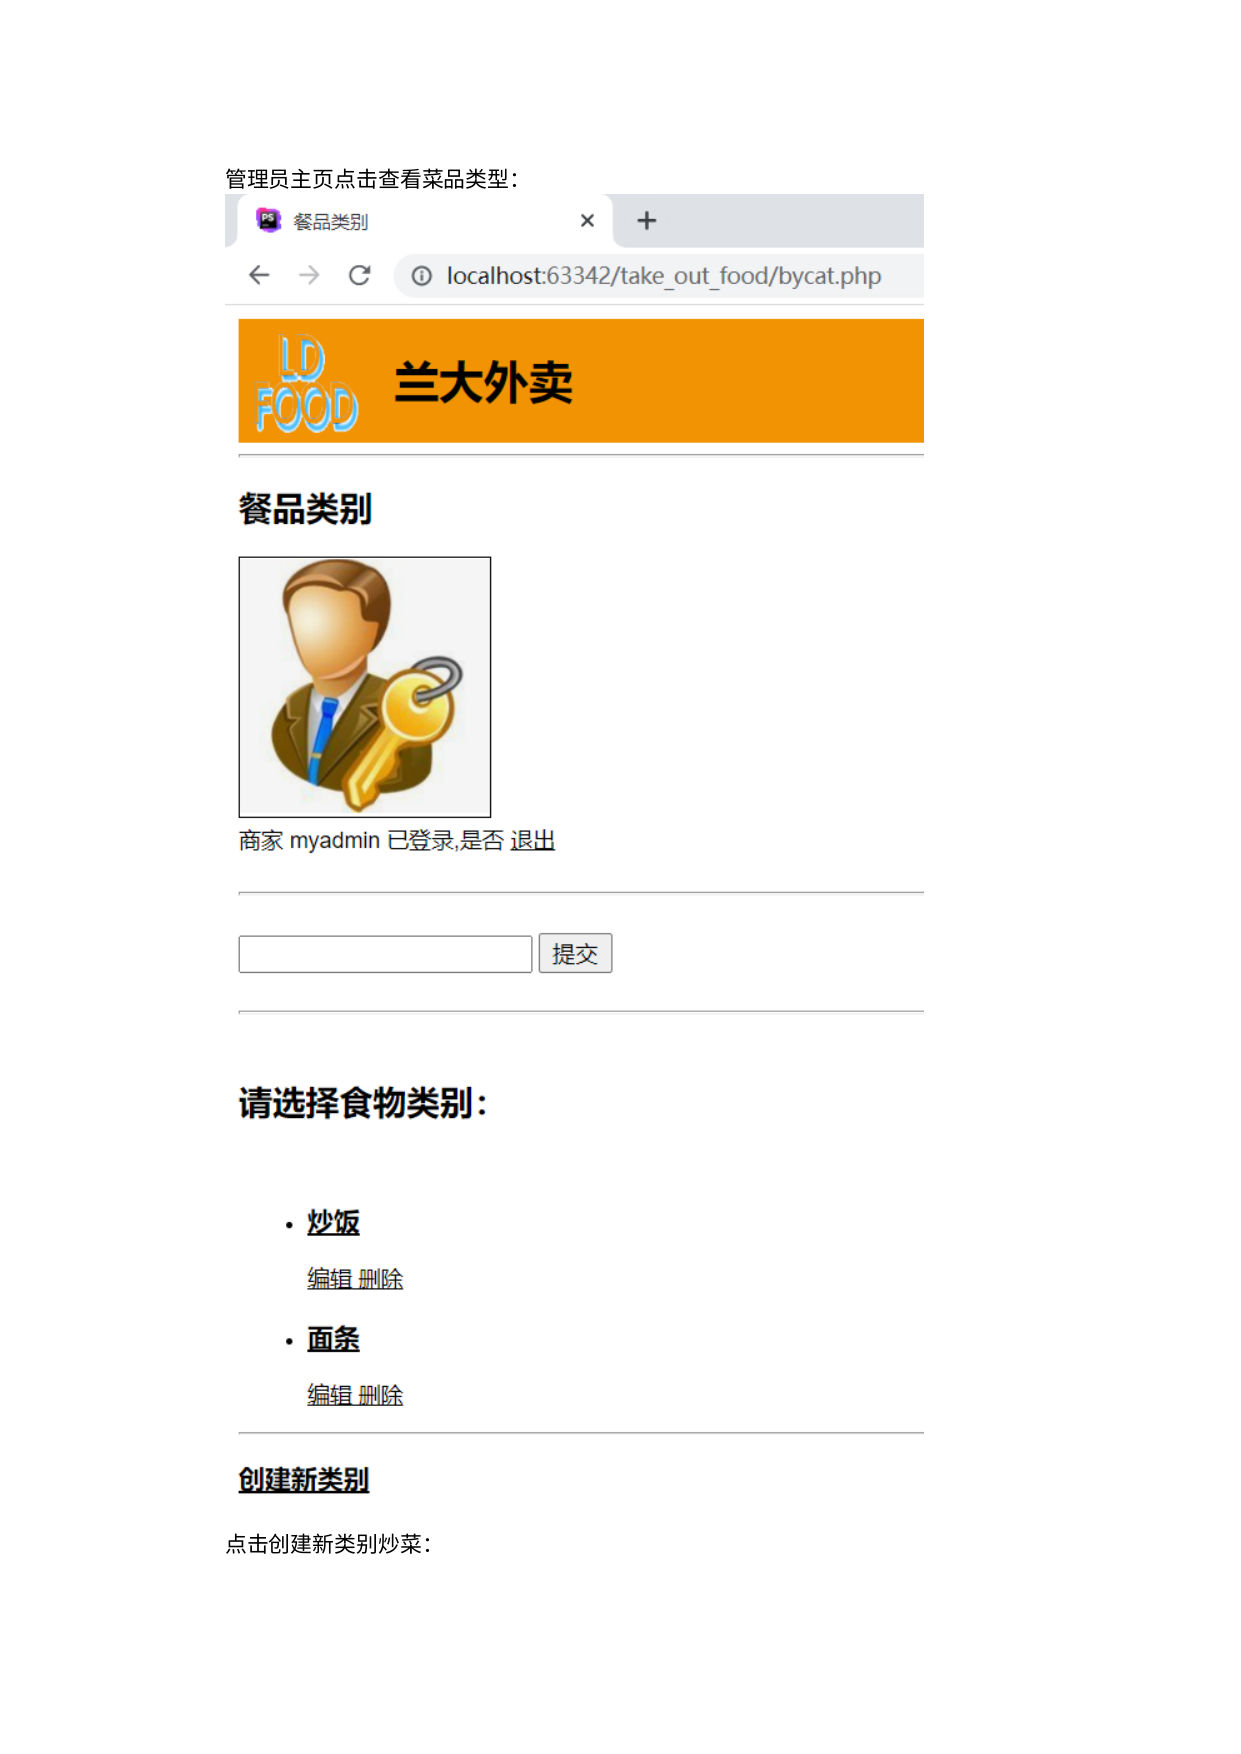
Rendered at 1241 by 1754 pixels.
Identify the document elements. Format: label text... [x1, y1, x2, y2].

picture [225, 194, 924, 1521]
list 管理员主页点击查看菜品类型： [225, 162, 1053, 194]
list 点击创建新类别炒菜： [225, 1527, 1053, 1559]
